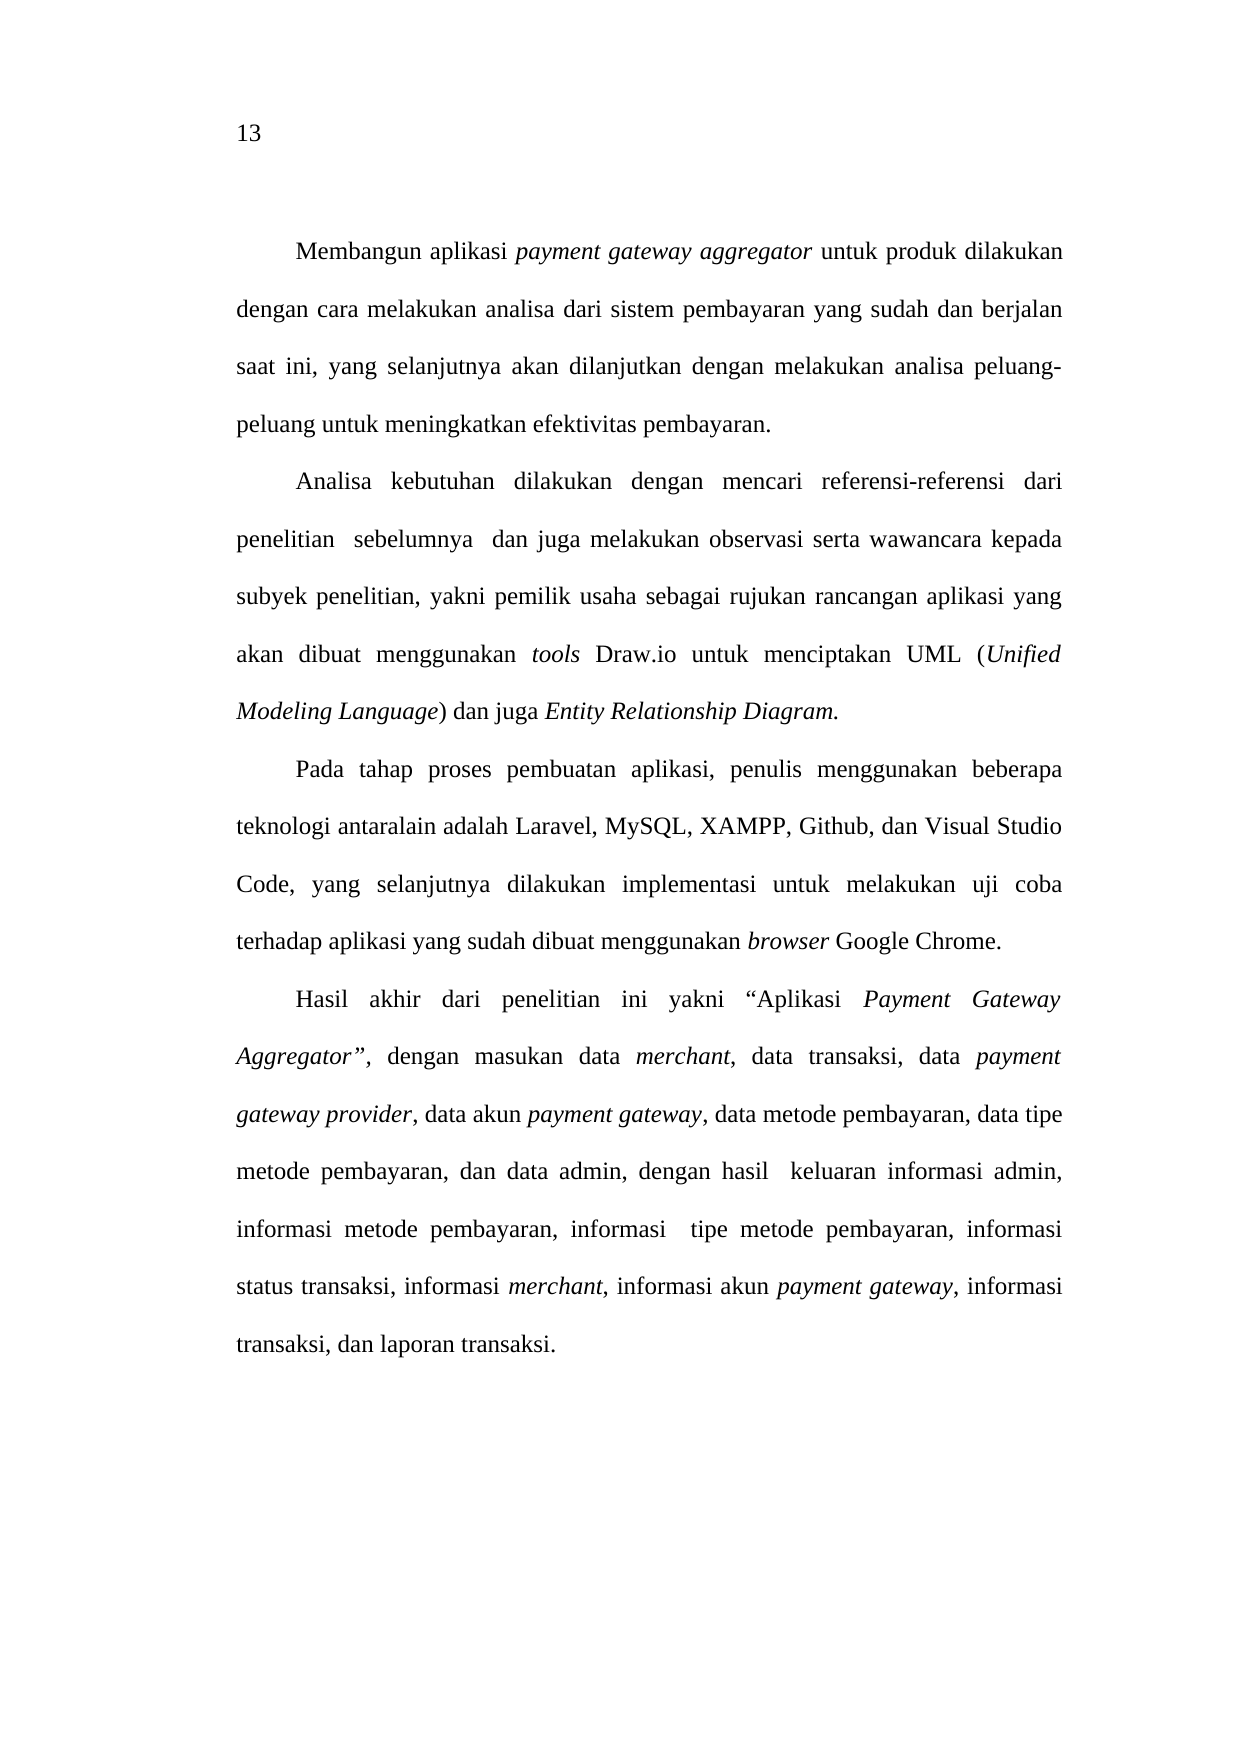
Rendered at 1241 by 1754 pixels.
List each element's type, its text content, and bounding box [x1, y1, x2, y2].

text Pada tahap proses pembuatan aplikasi, penulis menggunakan beberapa teknologi antaralain adalah Laravel, MySQL, XAMPP, Github, dan Visual Studio Code, yang selanjutnya dilakukan implementasi untuk melakukan uji coba terhadap aplikasi yang sudah dibuat menggunakan browser Google Chrome. [236, 754, 1063, 955]
text Hasil akhir dari penelitian ini yakni “Aplikasi Payment Gateway Aggregator”, dengan masukan data merchant, data transaksi, data payment gateway provider, data akun payment gateway, data metode pembayaran, data tipe metode pembayaran, dan data admin, dengan hasil keluaran informasi admin, informasi metode pembayaran, informasi tipe metode pembayaran, informasi status transaksi, informasi merchant, informasi akun payment gateway, informasi transaksi, dan laporan transaksi. [236, 984, 1063, 1357]
text Membangun aplikasi payment gateway aggregator untuk produk dilakukan dengan cara melakukan analisa dari sistem pembayaran yang sudah dan berjalan saat ini, yang selanjutnya akan dilanjutkan dengan melakukan analisa peluang-peluang untuk meningkatkan efektivitas pembayaran. [236, 236, 1063, 437]
text Analisa kebutuhan dilakukan dengan mencari referensi-referensi dari penelitian sebelumnya dan juga melakukan observasi serta wawancara kepada subyek penelitian, yakni pemilik usaha sebagai rujukan rancangan aplikasi yang akan dibuat menggunakan tools Draw.io untuk menciptakan UML (Unified Modeling Language) dan juga Entity Relationship Diagram. [236, 466, 1063, 725]
